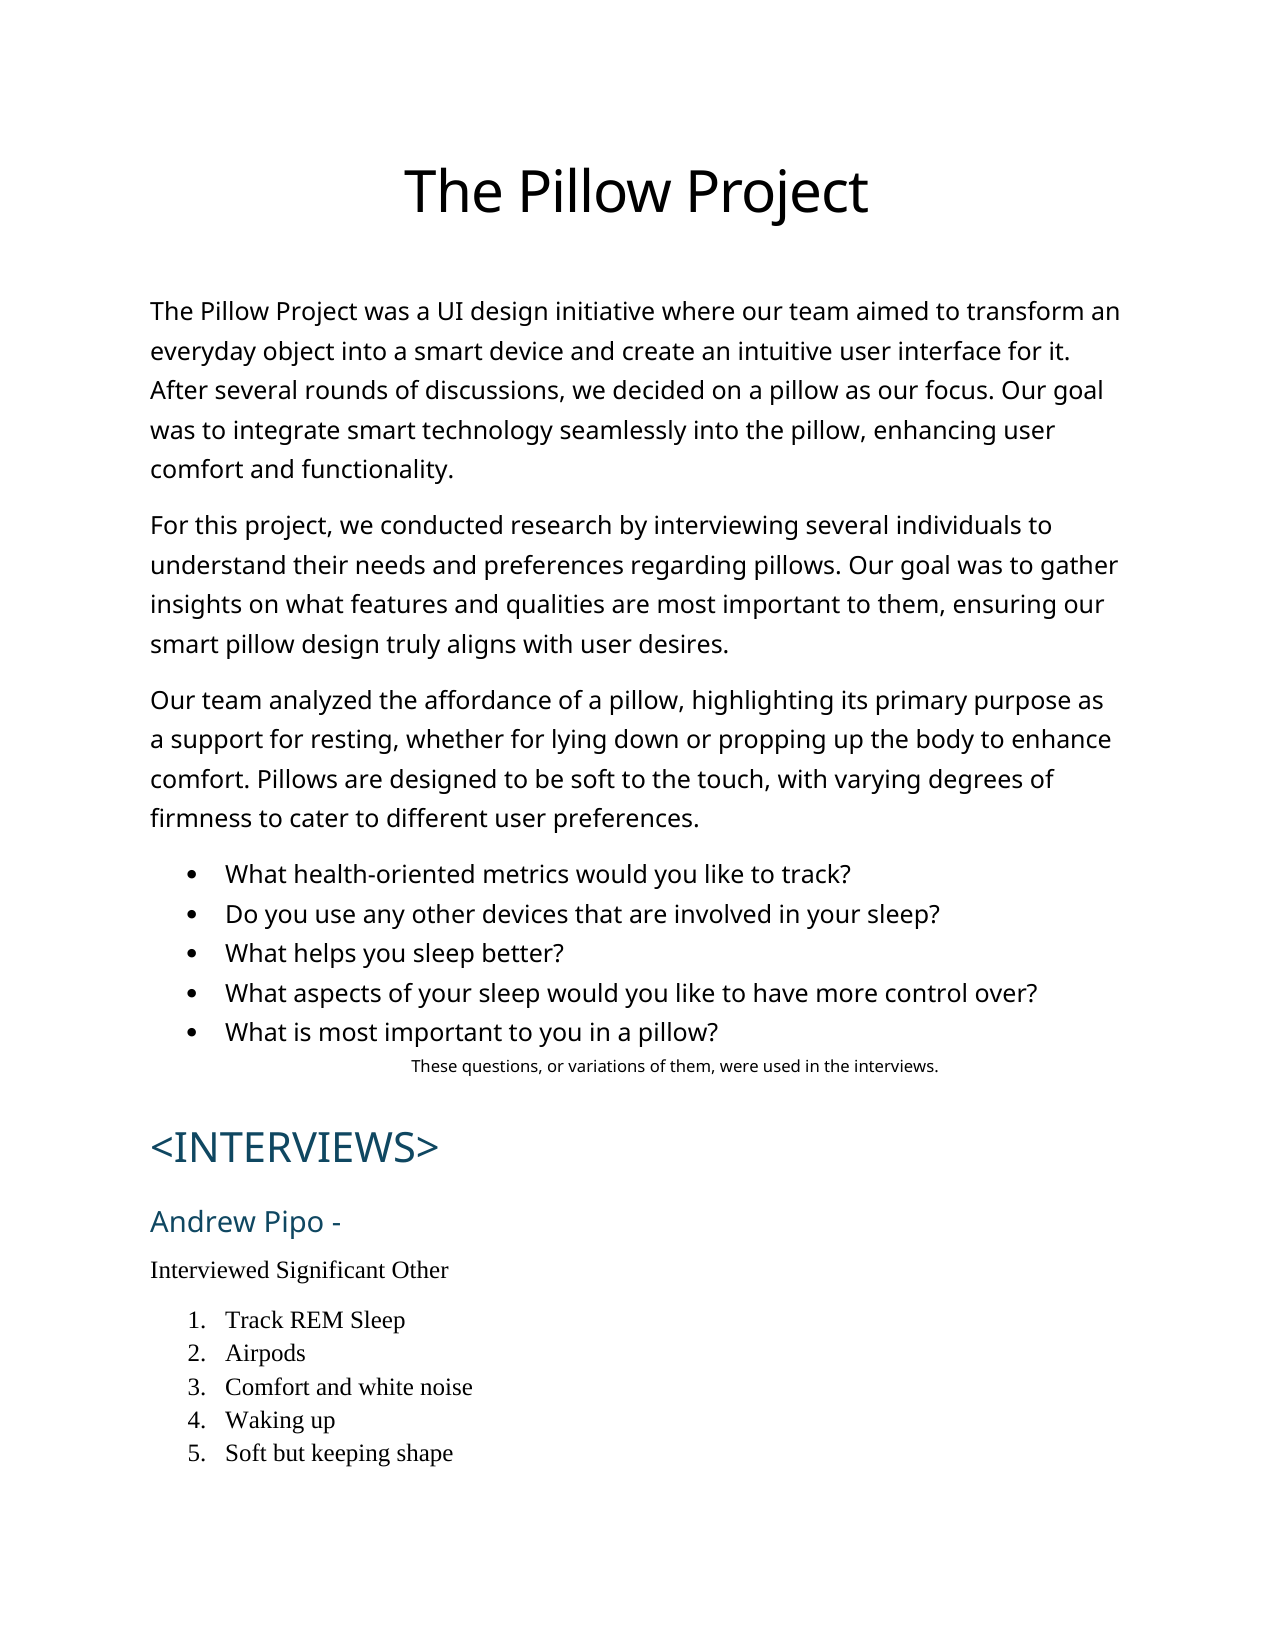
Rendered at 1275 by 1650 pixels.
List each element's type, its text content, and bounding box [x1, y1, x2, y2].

list What helps you sleep better? [187, 936, 1125, 970]
list What is most important to you in a pillow? [187, 1015, 1125, 1049]
list Track REM Sleep [187, 1305, 1125, 1334]
list Waking up [187, 1405, 1125, 1434]
text Interviewed Significant Other [150, 1255, 1125, 1284]
text For this project, we conducted research by interviewing several individuals to understand their needs and preferences regarding pillows. Our goal was to gather insights on what features and qualities are most important to them, ensuring our smart pillow design truly aligns with user desires. [150, 508, 1125, 661]
text Our team analyzed the affordance of a pillow, highlighting its primary purpose as a support for resting, whether for lying down or propping up the body to enhance comfort. Pillows are designed to be soft to the touch, with varying degrees of firmness to cater to different user preferences. [150, 683, 1125, 835]
text The Pillow Project was a UI design initiative where our team aimed to transform an everyday object into a smart device and create an intuitive user interface for it. After several rounds of discussions, we decided on a pillow as our focus. Our goal was to integrate smart technology seamlessly into the pillow, enhancing user comfort and functionality. [150, 294, 1125, 486]
subtitle <INTERVIEWS> [150, 1118, 1125, 1175]
list Comfort and white noise [187, 1372, 1125, 1401]
list Airpods [187, 1338, 1125, 1367]
list What aspects of your sleep would you like to have more control over? [187, 976, 1125, 1010]
list Soft but keeping shape [187, 1438, 1125, 1467]
subtitle Andrew Pipo - [150, 1201, 1125, 1241]
list These questions, or variations of them, were used in the interviews. [225, 1054, 1125, 1077]
title The Pillow Project [150, 150, 1125, 229]
list What health-oriented metrics would you like to track? [187, 857, 1125, 891]
list Do you use any other devices that are involved in your sleep? [187, 897, 1125, 931]
